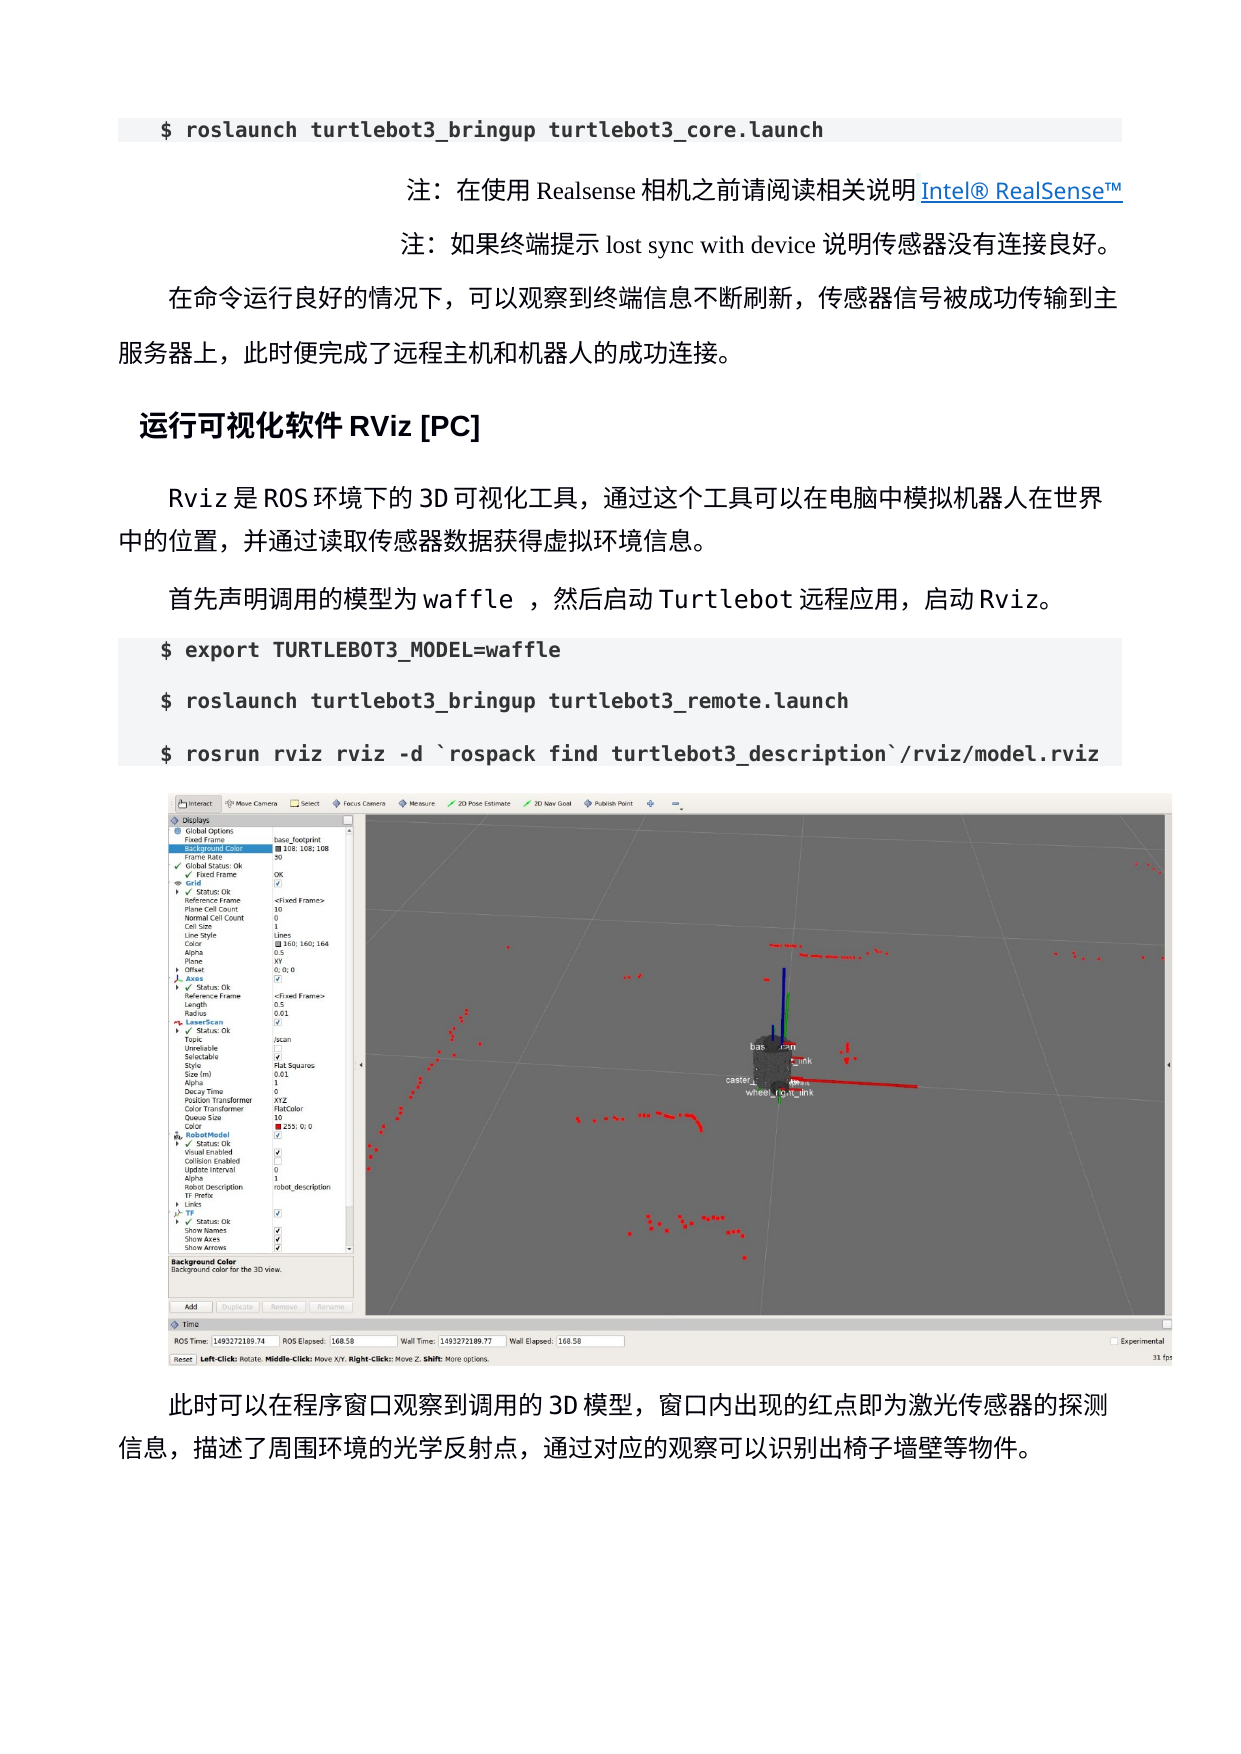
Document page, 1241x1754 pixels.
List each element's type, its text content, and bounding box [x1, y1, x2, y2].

text 此时可以在程序窗口观察到调用的3D模型，窗口内出现的红点即为激光传感器的探测信息，描述了周围环境的光学反射点，通过对应的观察可以识别出椅子墙壁等物件。 [118, 1386, 1122, 1465]
text Rviz是ROS环境下的3D可视化工具，通过这个工具可以在电脑中模拟机器人在世界中的位置，并通过读取传感器数据获得虚拟环境信息。 [118, 478, 1122, 558]
text 在命令运行良好的情况下，可以观察到终端信息不断刷新，传感器信号被成功传输到主服务器上，此时便完成了远程主机和机器人的成功连接。 [118, 279, 1122, 369]
text $ rosrun rviz rviz -d `rospack find turtlebot3_description`/rviz/model.rviz [118, 742, 1122, 766]
text $ roslaunch turtlebot3_bringup turtlebot3_remote.launch [118, 689, 1122, 714]
text 首先声明调用的模型为waffle ，然后启动Turtlebot远程应用，启动Rviz。 [118, 579, 1122, 616]
picture [168, 793, 1173, 1366]
text $ export TURTLEBOT3_MODEL=waffle [118, 638, 1122, 662]
text 注：如果终端提示lost sync with device 说明传感器没有连接良好。 [118, 224, 1122, 261]
text $ roslaunch turtlebot3_bringup turtlebot3_core.launch [118, 118, 1122, 142]
text 运行可视化软件RViz [PC] [118, 402, 1122, 444]
text 注：在使用Realsense相机之前请阅读相关说明 Intel® RealSense™ [118, 170, 1122, 206]
